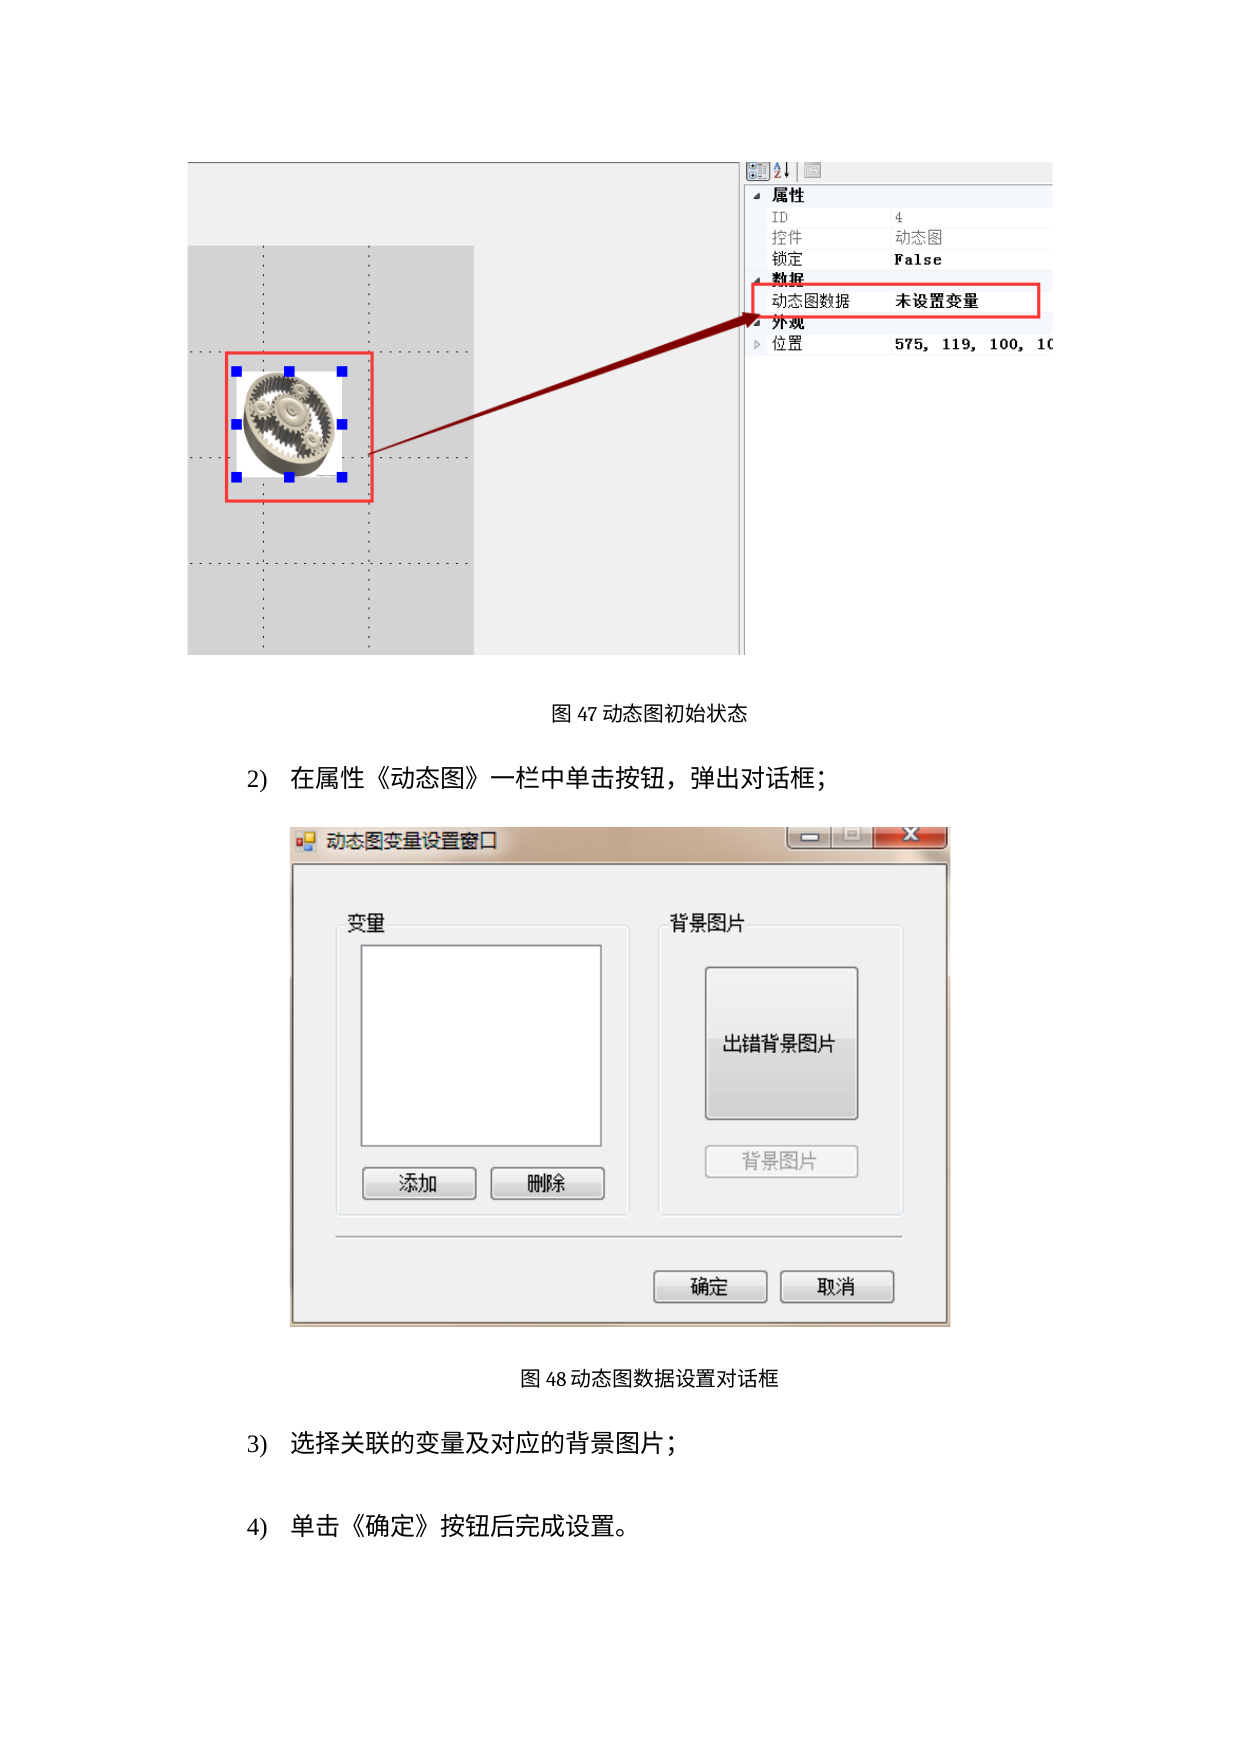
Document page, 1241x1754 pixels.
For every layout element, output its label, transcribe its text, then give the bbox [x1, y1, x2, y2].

picture [187, 162, 1053, 655]
text 图 47 动态图初始状态 [187, 696, 1053, 729]
picture [289, 827, 951, 1327]
text 图 48 动态图数据设置对话框 [187, 1361, 1053, 1394]
list 单击《确定》按钮后完成设置。 [247, 1492, 1053, 1557]
list 在属性《动态图》一栏中单击按钮，弹出对话框； [247, 744, 1053, 809]
list 选择关联的变量及对应的背景图片； [247, 1409, 1053, 1474]
